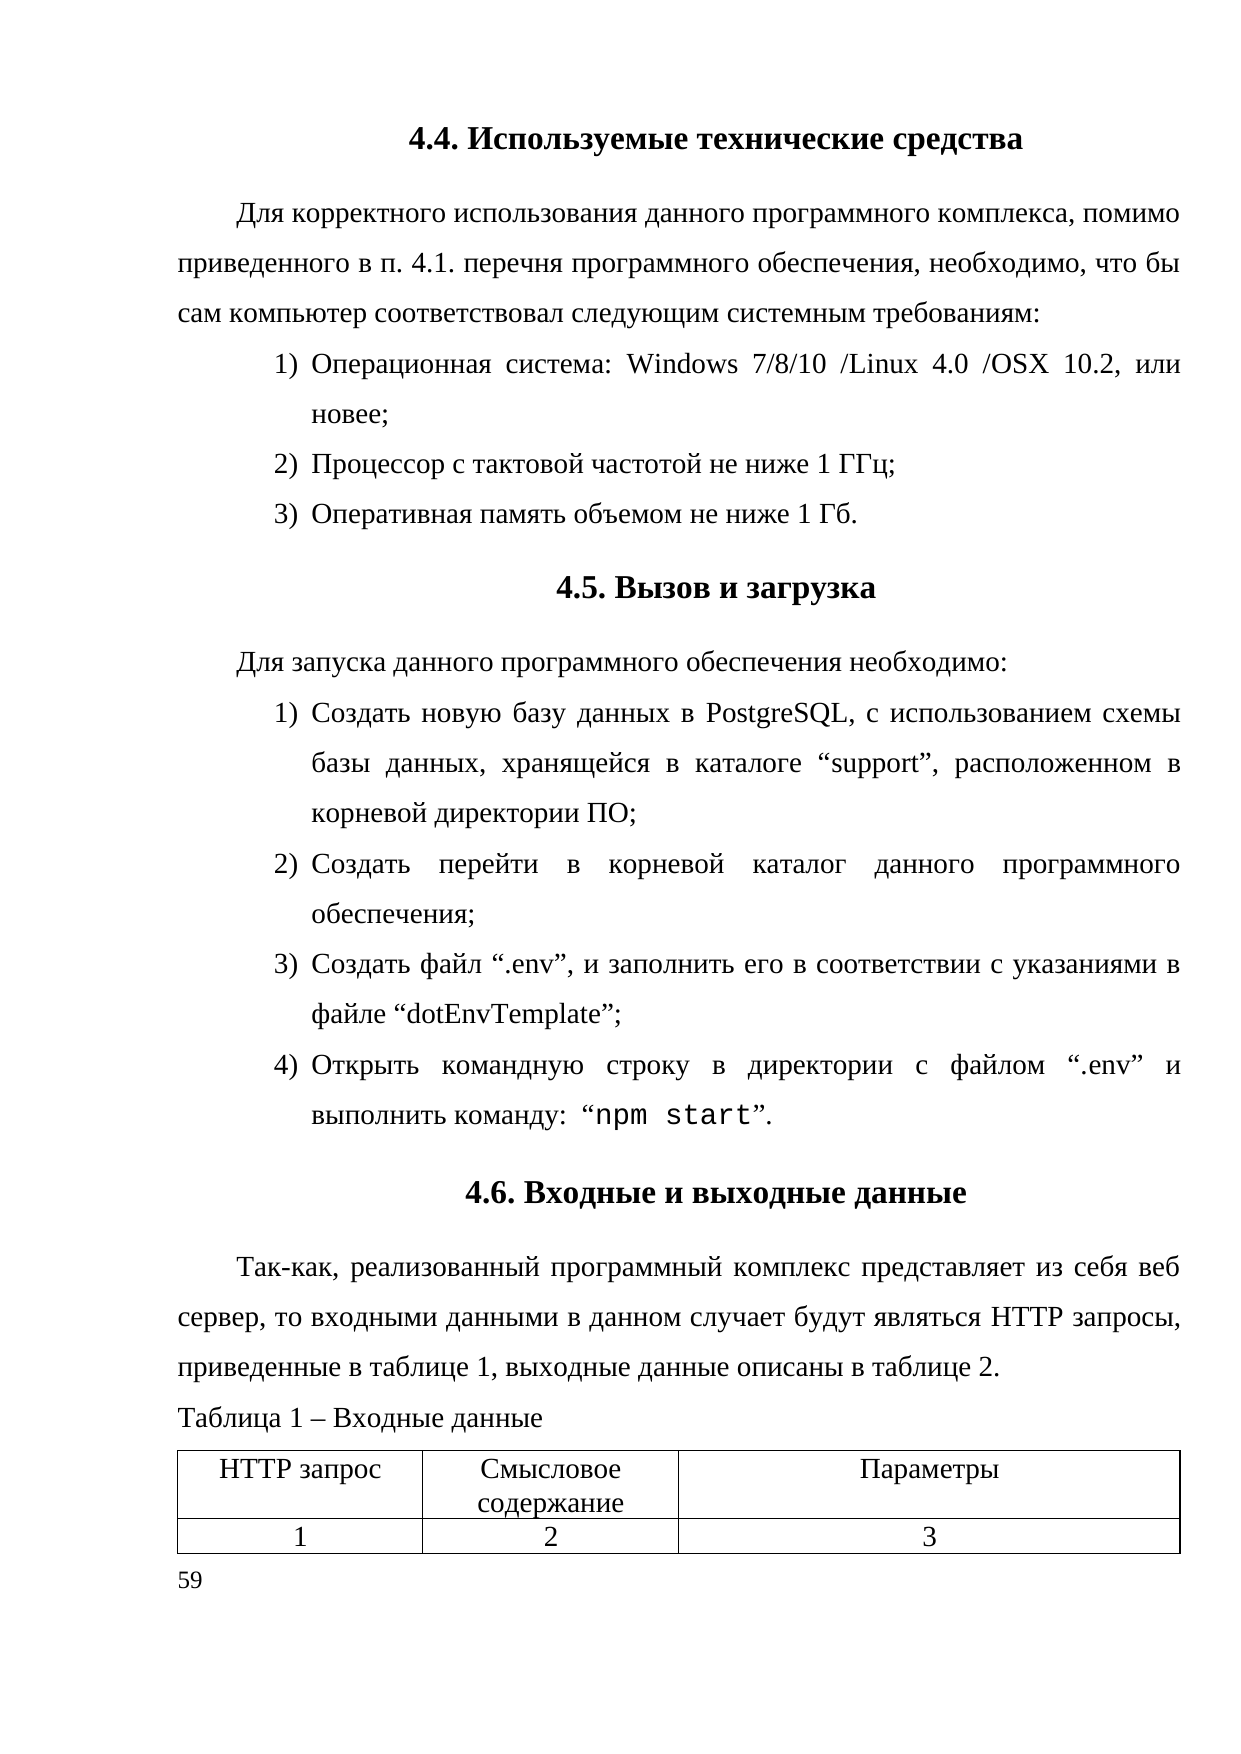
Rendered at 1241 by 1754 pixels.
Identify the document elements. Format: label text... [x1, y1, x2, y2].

table_cell 2 [423, 1519, 678, 1553]
table_cell 3 [679, 1519, 1179, 1553]
list Создать файл “.env”, и заполнить его в соответствии с указаниями в файле “dotEnvTemplate”; [274, 946, 1181, 1030]
list Процессор с тактовой частотой не ниже 1 ГГц; [274, 446, 1181, 480]
subtitle 4.6. Входные и выходные данные [251, 1172, 1181, 1211]
table_header Параметры [679, 1451, 1179, 1518]
table_header HTTP запрос [178, 1451, 422, 1518]
subtitle 4.5. Вызов и загрузка [251, 568, 1181, 606]
text Так-как, реализованный программный комплекс представляет из себя веб сервер, то входными данными в данном случает будут являться HTTP запросы, приведенные в таблице 1, выходные данные описаны в таблице 2. [177, 1249, 1181, 1383]
list Создать перейти в корневой каталог данного программного обеспечения; [274, 846, 1181, 929]
table_header Смысловое содержание [423, 1451, 678, 1518]
list Оперативная память объемом не ниже 1 Гб. [274, 497, 1181, 530]
list Операционная система: Windows 7/8/10 /Linux 4.0 /OSX 10.2, или новее; [274, 346, 1181, 429]
table_cell 1 [178, 1519, 422, 1553]
text Для корректного использования данного программного комплекса, помимо приведенного в п. 4.1. перечня программного обеспечения, необходимо, что бы сам компьютер соответствовал следующим системным требованиям: [177, 195, 1181, 329]
text Таблица 1 – Входные данные [177, 1400, 1181, 1433]
subtitle 4.4. Используемые технические средства [251, 118, 1181, 156]
list Создать новую базу данных в PostgreSQL, с использованием схемы базы данных, хранящейся в каталоге “support”, расположенном в корневой директории ПО; [274, 695, 1181, 829]
text Для запуска данного программного обеспечения необходимо: [177, 644, 1181, 678]
list Открыть командную строку в директории с файлом “.env” и выполнить команду: “npm start”. [274, 1047, 1181, 1133]
